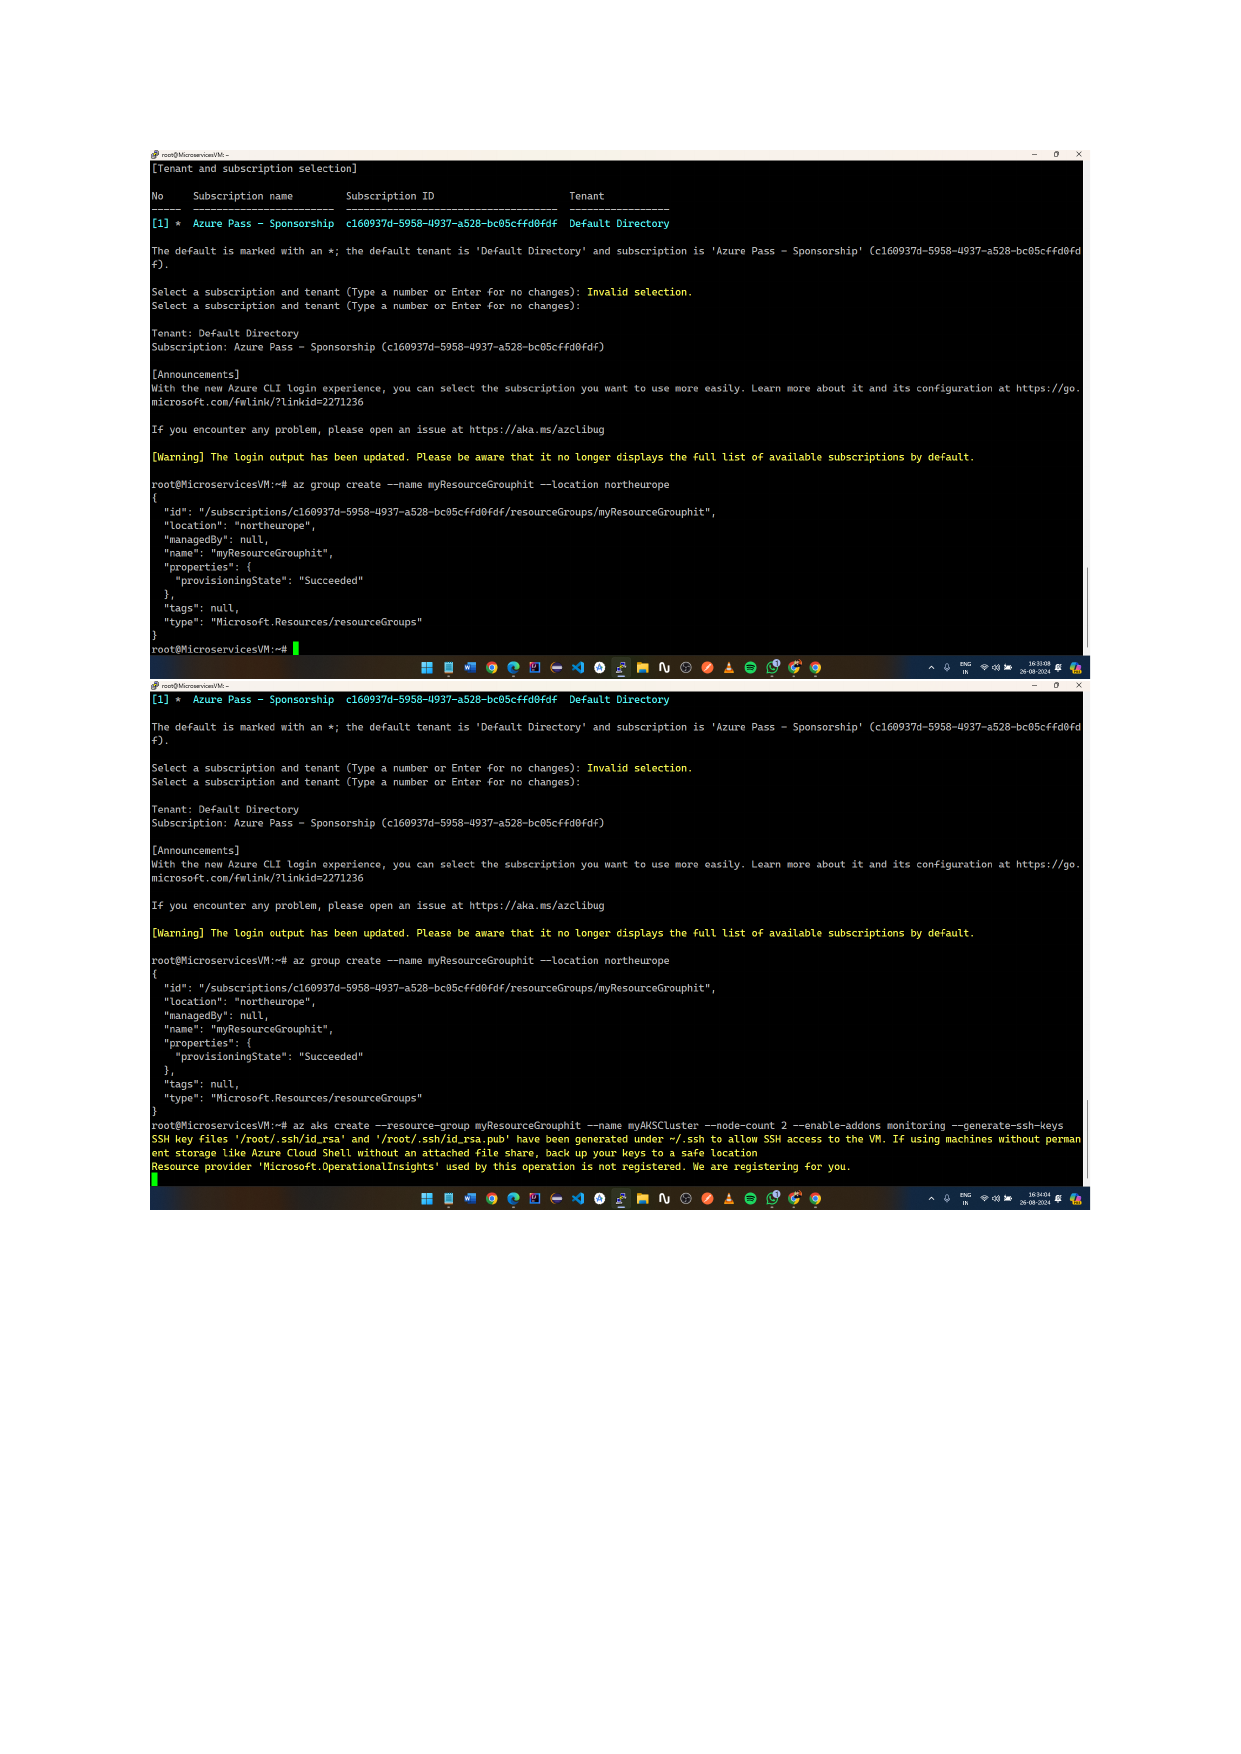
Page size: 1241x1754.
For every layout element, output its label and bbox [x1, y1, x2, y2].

picture [150, 681, 1091, 1210]
picture [150, 150, 1091, 679]
